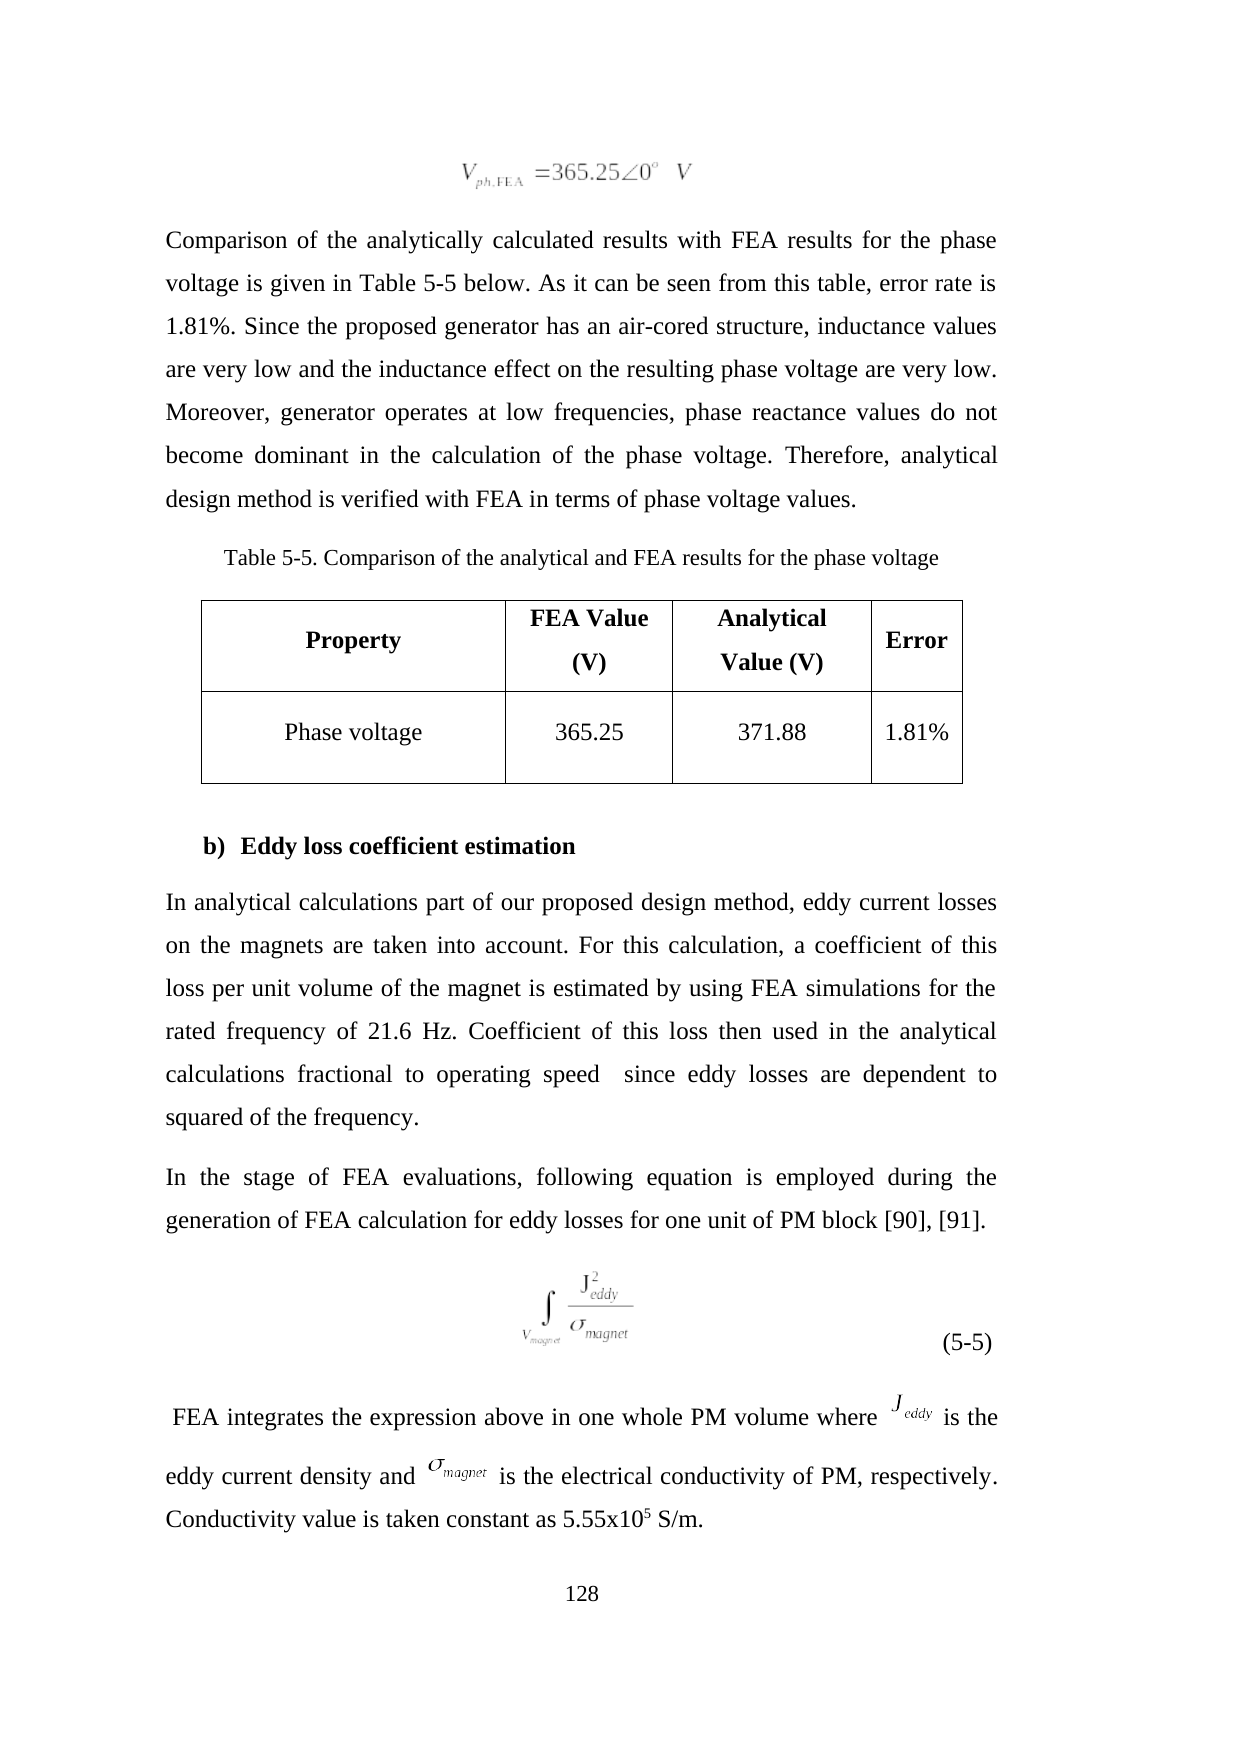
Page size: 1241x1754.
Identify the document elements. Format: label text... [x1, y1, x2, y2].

table_header FEA Value (V) [506, 601, 672, 691]
text FEA integrates the expression above in one whole PM volume where is the eddy current density and is the electrical conductivity of PM, respectively. Conductivity value is taken constant as 5.55x105 S/m. [165, 1386, 998, 1533]
table_header Error [872, 601, 962, 691]
table_cell 1.81% [872, 692, 962, 783]
table_cell 371.88 [673, 692, 871, 783]
text Table 5-5. Comparison of the analytical and FEA results for the phase voltage [165, 543, 998, 570]
text (5-5) [165, 1265, 998, 1355]
text In the stage of FEA evaluations, following equation is employed during the generation of FEA calculation for eddy losses for one unit of PM block [90], [91]. [165, 1162, 998, 1234]
text Comparison of the analytically calculated results with FEA results for the phase voltage is given in Table 5-5 below. As it can be seen from this table, error rate is 1.81%. Since the proposed generator has an air-cored structure, inductance values are very low and the inductance effect on the resulting phase voltage are very low. Moreover, generator operates at low frequencies, phase reactance values do not become dominant in the calculation of the phase voltage. Therefore, analytical design method is verified with FEA in terms of phase voltage values. [165, 225, 998, 512]
table_cell 365.25 [506, 692, 672, 783]
text In analytical calculations part of our proposed design method, eddy current losses on the magnets are taken into account. For this calculation, a coefficient of this loss per unit volume of the magnet is estimated by using FEA simulations for the rated frequency of 21.6 Hz. Coefficient of this loss then used in the analytical calculations fractional to operating speed since eddy losses are dependent to squared of the frequency. [165, 887, 998, 1131]
subtitle Eddy loss coefficient estimation [203, 831, 998, 859]
table_cell Phase voltage [202, 692, 505, 783]
table_header Property [202, 601, 505, 691]
table_header Analytical Value (V) [673, 601, 871, 691]
